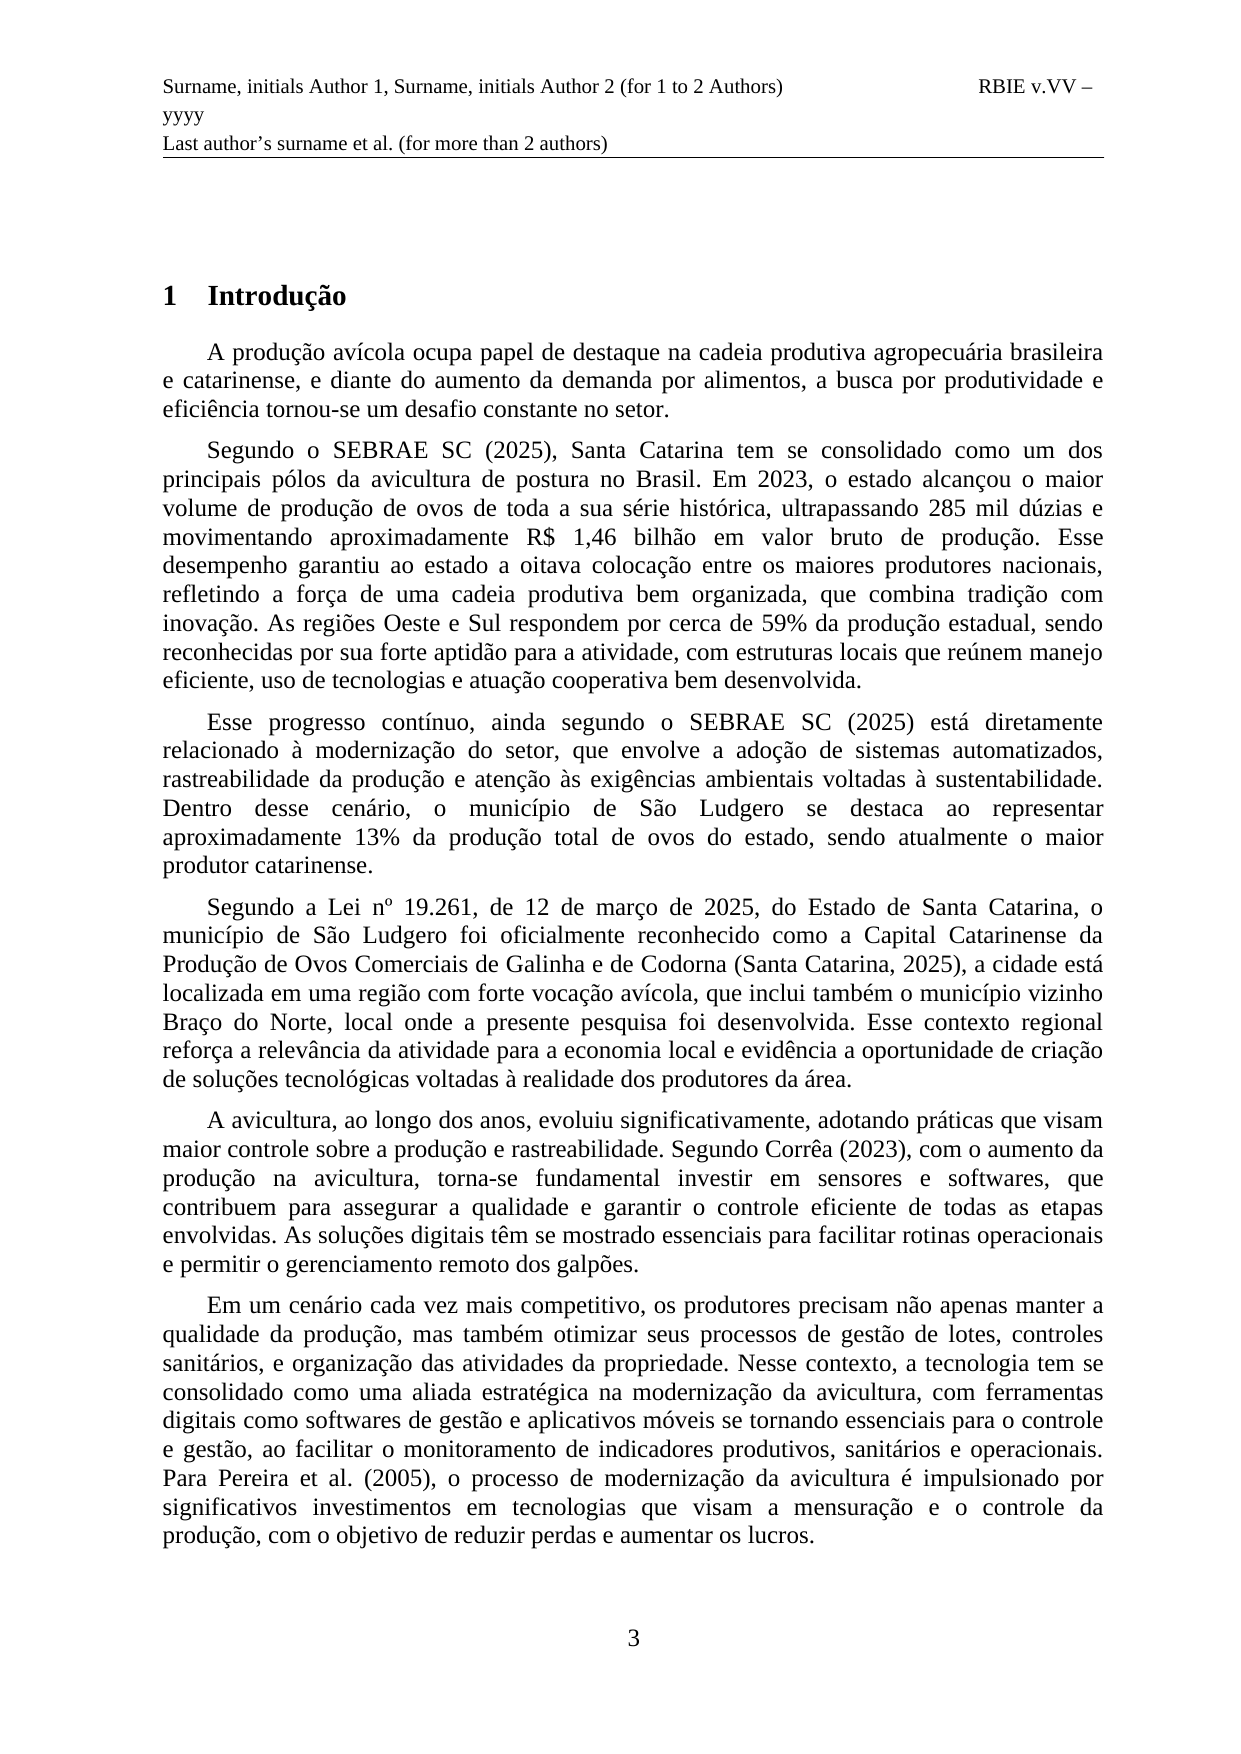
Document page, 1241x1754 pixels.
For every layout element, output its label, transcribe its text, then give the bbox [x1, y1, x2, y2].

text A produção avícola ocupa papel de destaque na cadeia produtiva agropecuária brasileira e catarinense, e diante do aumento da demanda por alimentos, a busca por produtividade e eficiência tornou-se um desafio constante no setor. [162, 337, 1104, 423]
text Esse progresso contínuo, ainda segundo o SEBRAE SC (2025) está diretamente relacionado à modernização do setor, que envolve a adoção de sistemas automatizados, rastreabilidade da produção e atenção às exigências ambientais voltadas à sustentabilidade. Dentro desse cenário, o município de São Ludgero se destaca ao representar aproximadamente 13% da produção total de ovos do estado, sendo atualmente o maior produtor catarinense. [162, 707, 1104, 879]
text Segundo o SEBRAE SC (2025), Santa Catarina tem se consolidado como um dos principais pólos da avicultura de postura no Brasil. Em 2023, o estado alcançou o maior volume de produção de ovos de toda a sua série histórica, ultrapassando 285 mil dúzias e movimentando aproximadamente R$ 1,46 bilhão em valor bruto de produção. Esse desempenho garantiu ao estado a oitava colocação entre os maiores produtores nacionais, refletindo a força de uma cadeia produtiva bem organizada, que combina tradição com inovação. As regiões Oeste e Sul respondem por cerca de 59% da produção estadual, sendo reconhecidas por sua forte aptidão para a atividade, com estruturas locais que reúnem manejo eficiente, uso de tecnologias e atuação cooperativa bem desenvolvida. [162, 435, 1104, 694]
subtitle Introdução [162, 278, 1104, 312]
text Em um cenário cada vez mais competitivo, os produtores precisam não apenas manter a qualidade da produção, mas também otimizar seus processos de gestão de lotes, controles sanitários, e organização das atividades da propriedade. Nesse contexto, a tecnologia tem se consolidado como uma aliada estratégica na modernização da avicultura, com ferramentas digitais como softwares de gestão e aplicativos móveis se tornando essenciais para o controle e gestão, ao facilitar o monitoramento de indicadores produtivos, sanitários e operacionais. Para Pereira et al. (2005), o processo de modernização da avicultura é impulsionado por significativos investimentos em tecnologias que visam a mensuração e o controle da produção, com o objetivo de reduzir perdas e aumentar os lucros. [162, 1290, 1104, 1549]
text A avicultura, ao longo dos anos, evoluiu significativamente, adotando práticas que visam maior controle sobre a produção e rastreabilidade. Segundo Corrêa (2023), com o aumento da produção na avicultura, torna-se fundamental investir em sensores e softwares, que contribuem para assegurar a qualidade e garantir o controle eficiente de todas as etapas envolvidas. As soluções digitais têm se mostrado essenciais para facilitar rotinas operacionais e permitir o gerenciamento remoto dos galpões. [162, 1105, 1104, 1278]
text Segundo a Lei nº 19.261, de 12 de março de 2025, do Estado de Santa Catarina, o município de São Ludgero foi oficialmente reconhecido como a Capital Catarinense da Produção de Ovos Comerciais de Galinha e de Codorna (Santa Catarina, 2025), a cidade está localizada em uma região com forte vocação avícola, que inclui também o município vizinho Braço do Norte, local onde a presente pesquisa foi desenvolvida. Esse contexto regional reforça a relevância da atividade para a economia local e evidência a oportunidade de criação de soluções tecnológicas voltadas à realidade dos produtores da área. [162, 892, 1104, 1093]
